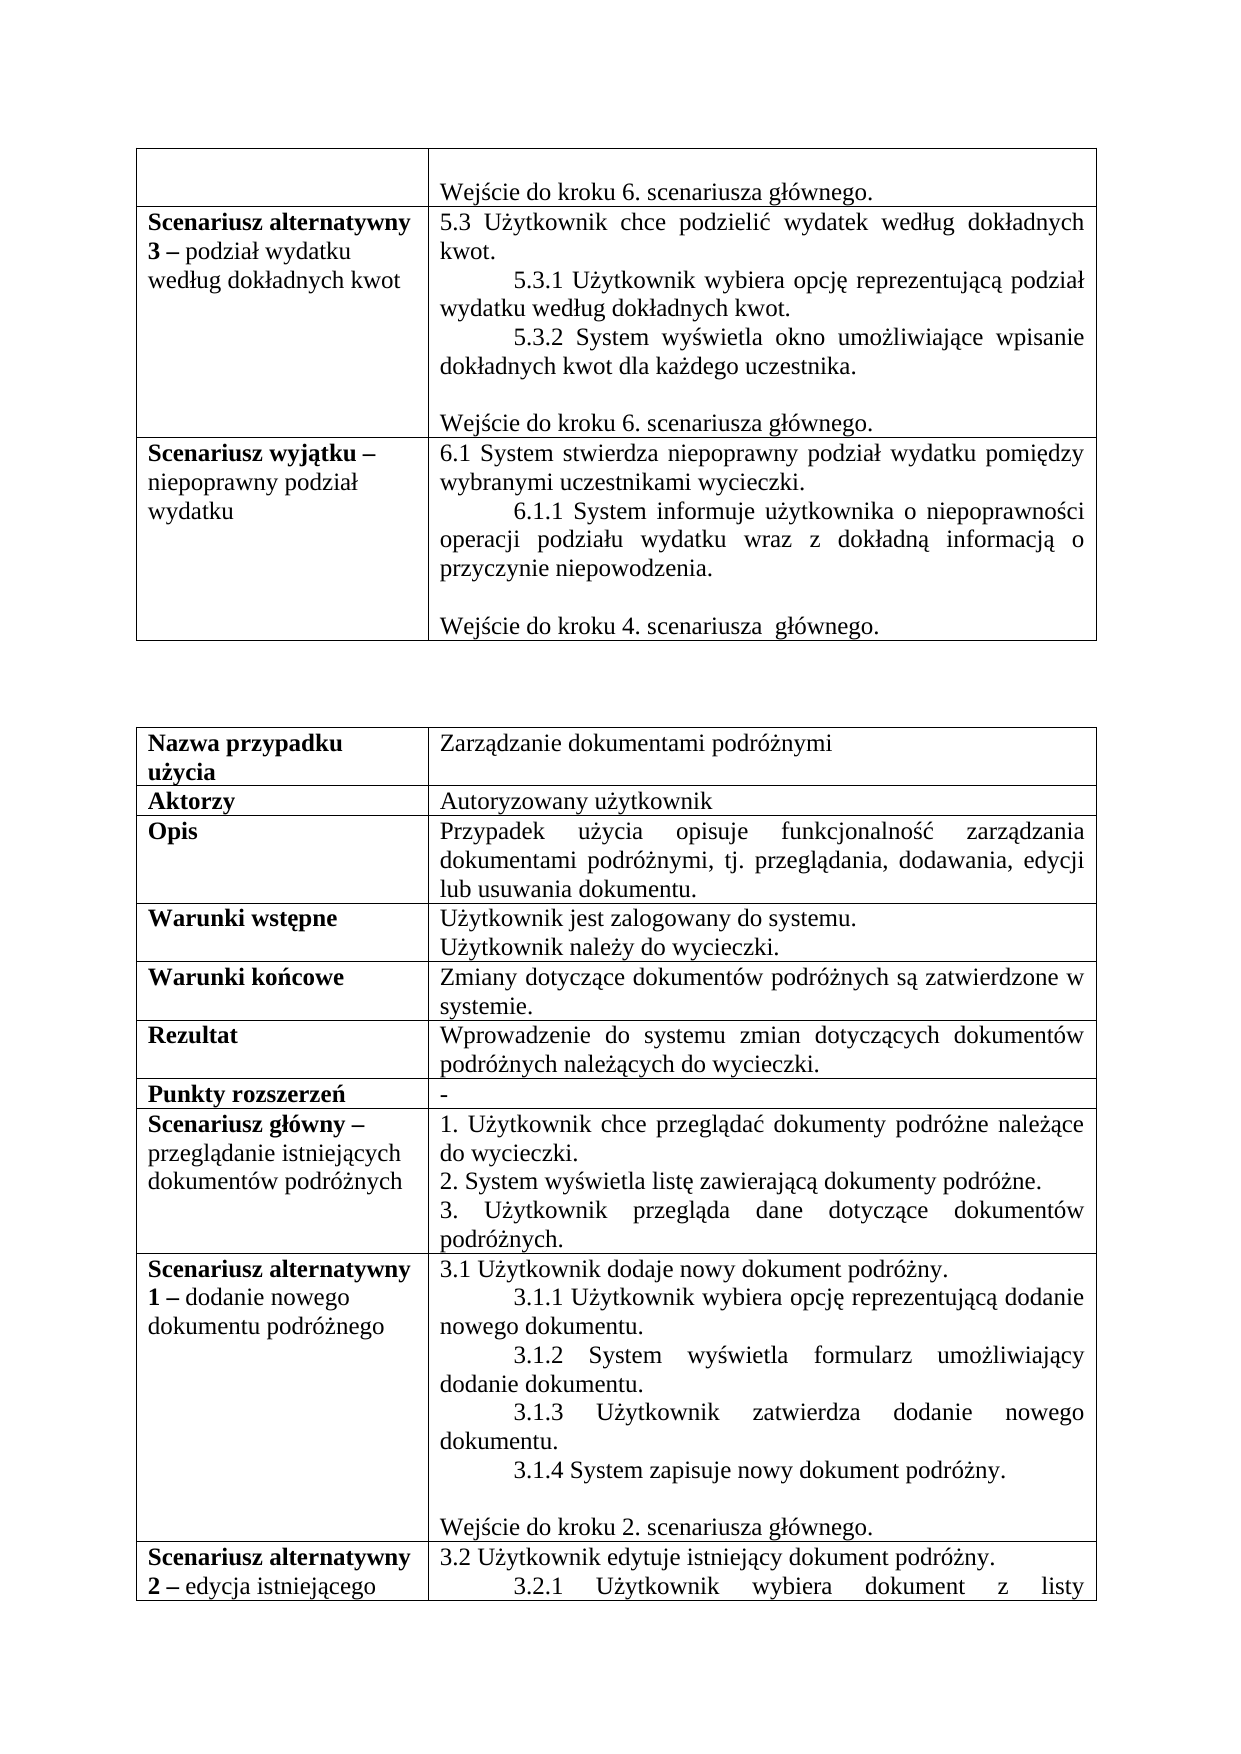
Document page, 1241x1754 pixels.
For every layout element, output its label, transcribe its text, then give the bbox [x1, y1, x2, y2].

table_cell Zmiany dotyczące dokumentów podróżnych są zatwierdzone w systemie. [429, 962, 1096, 1019]
table_cell Punkty rozszerzeń [137, 1079, 428, 1108]
table_cell Warunki końcowe [137, 962, 428, 1019]
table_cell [137, 149, 428, 206]
table_cell Użytkownik jest zalogowany do systemu. Użytkownik należy do wycieczki. [429, 904, 1096, 961]
table_cell Wprowadzenie do systemu zmian dotyczących dokumentów podróżnych należących do wycieczki. [429, 1021, 1096, 1078]
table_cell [137, 1542, 428, 1600]
table_cell 5.3 Użytkownik chce podzielić wydatek według dokładnych kwot. 5.3.1 Użytkownik wybiera opcję reprezentującą podział wydatku według dokładnych kwot. 5.3.2 System wyświetla okno umożliwiające wpisanie dokładnych kwot dla każdego uczestnika. Wejście do kroku 6. scenariusza głównego. [429, 207, 1096, 437]
table_header Nazwa przypadku użycia [137, 728, 428, 785]
table_cell 1. Użytkownik chce przeglądać dokumenty podróżne należące do wycieczki. 2. System wyświetla listę zawierającą dokumenty podróżne. 3. Użytkownik przegląda dane dotyczące dokumentów podróżnych. [429, 1109, 1096, 1253]
table_cell 3.1 Użytkownik dodaje nowy dokument podróżny. 3.1.1 Użytkownik wybiera opcję reprezentującą dodanie nowego dokumentu. 3.1.2 System wyświetla formularz umożliwiający dodanie dokumentu. 3.1.3 Użytkownik zatwierdza dodanie nowego dokumentu. 3.1.4 System zapisuje nowy dokument podróżny. Wejście do kroku 2. scenariusza głównego. [429, 1254, 1096, 1541]
table_cell - [429, 1079, 1096, 1108]
table_cell Opis [137, 816, 428, 902]
table_cell 6.1 System stwierdza niepoprawny podział wydatku pomiędzy wybranymi uczestnikami wycieczki. 6.1.1 System informuje użytkownika o niepoprawności operacji podziału wydatku wraz z dokładną informacją o przyczynie niepowodzenia. Wejście do kroku 4. scenariusza głównego. [429, 438, 1096, 639]
table_cell Przypadek użycia opisuje funkcjonalność zarządzania dokumentami podróżnymi, tj. przeglądania, dodawania, edycji lub usuwania dokumentu. [429, 816, 1096, 902]
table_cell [429, 149, 1096, 206]
table_cell Autoryzowany użytkownik [429, 786, 1096, 815]
table_cell Aktorzy [137, 786, 428, 815]
table_cell Scenariusz alternatywny 3 – podział wydatku według dokładnych kwot [137, 207, 428, 437]
table_cell Scenariusz główny – przeglądanie istniejących dokumentów podróżnych [137, 1109, 428, 1253]
table_header Zarządzanie dokumentami podróżnymi [429, 728, 1096, 785]
table_cell Scenariusz wyjątku – niepoprawny podział wydatku [137, 438, 428, 639]
table_cell Warunki wstępne [137, 904, 428, 961]
table_cell Scenariusz alternatywny 1 – dodanie nowego dokumentu podróżnego [137, 1254, 428, 1541]
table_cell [429, 1542, 1096, 1600]
table_cell Rezultat [137, 1021, 428, 1078]
